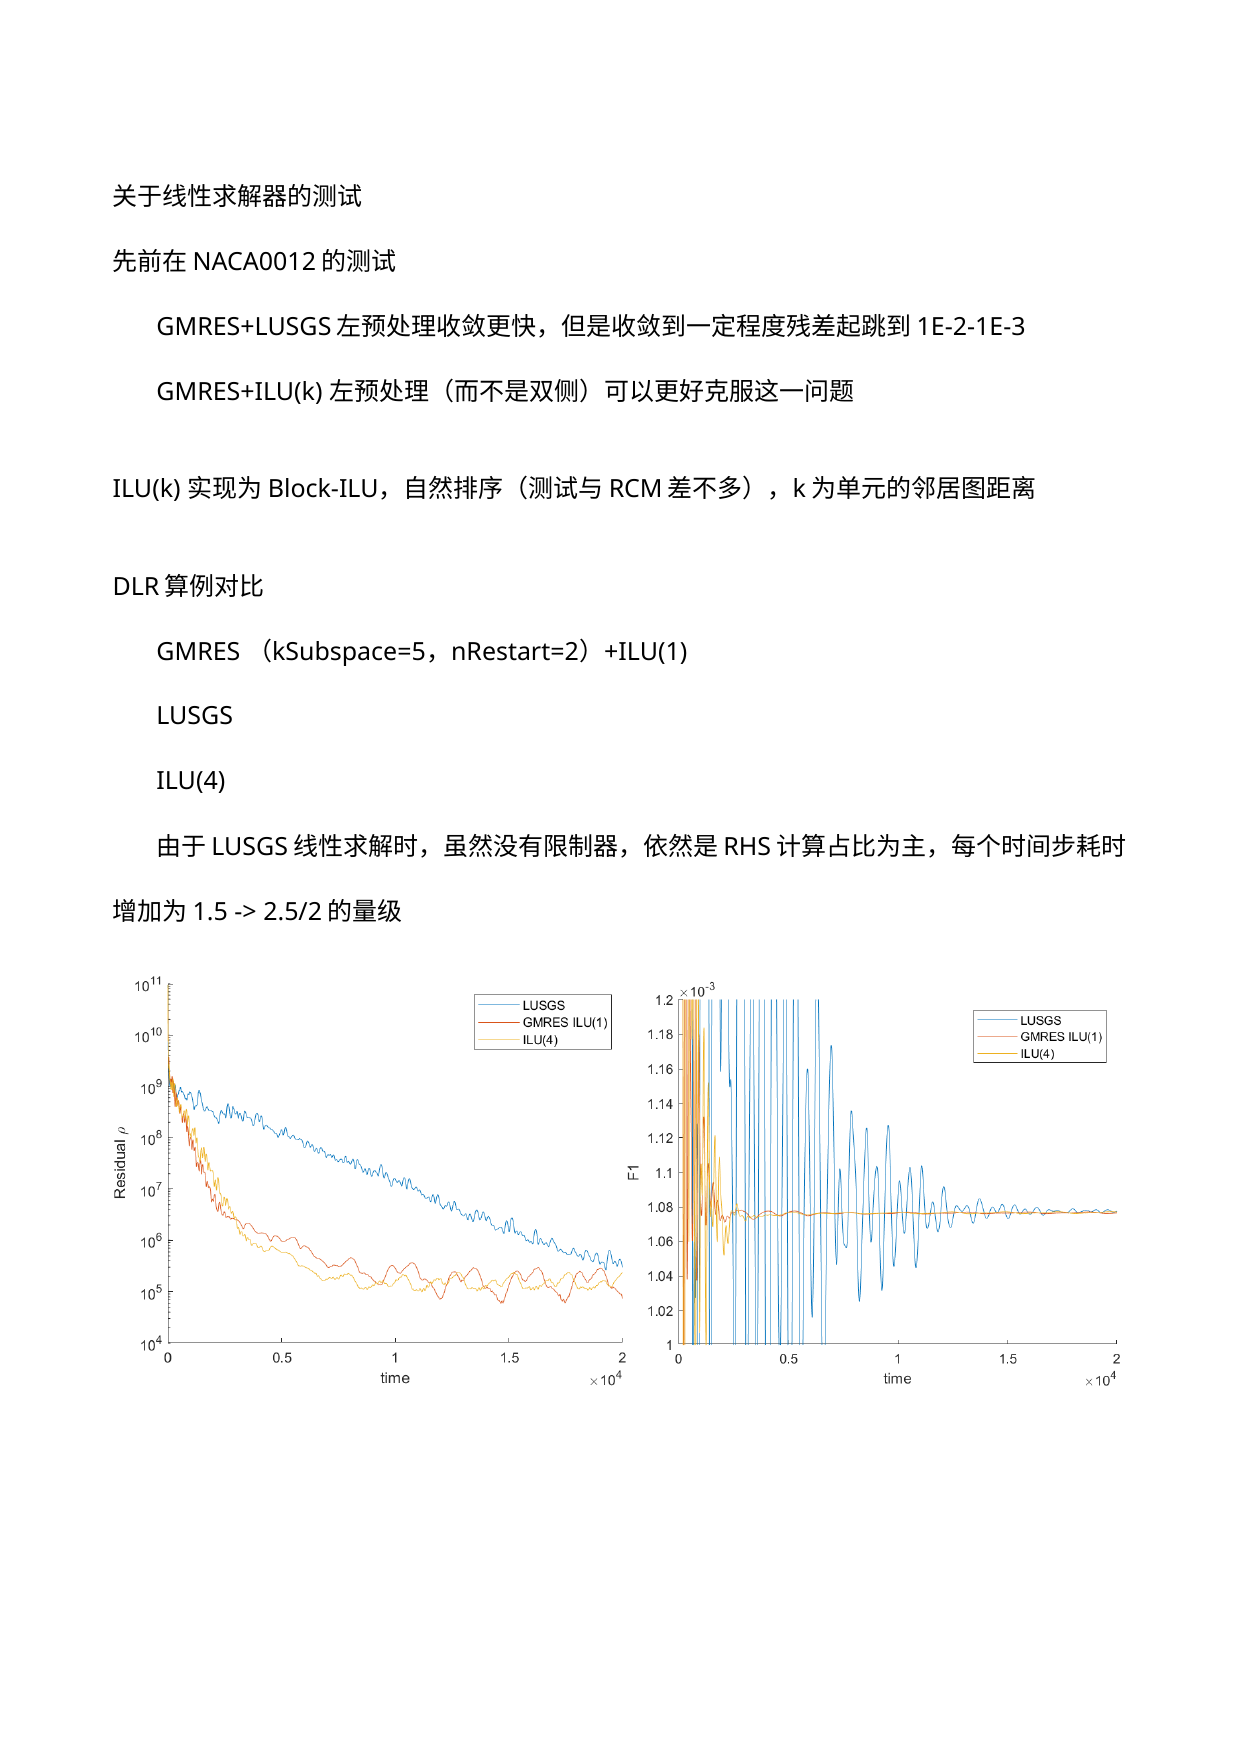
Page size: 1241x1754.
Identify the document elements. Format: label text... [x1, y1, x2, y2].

text GMRES+LUSGS左预处理收敛更快，但是收敛到一定程度残差起跳到1E-2-1E-3 [112, 292, 1128, 357]
text DLR算例对比 [112, 552, 1128, 617]
text LUSGS [112, 682, 1128, 747]
picture [112, 974, 1121, 1387]
text ILU(k) 实现为 Block-ILU，自然排序（测试与RCM差不多），k为单元的邻居图距离 [112, 454, 1128, 519]
text GMRES+ILU(k) 左预处理（而不是双侧）可以更好克服这一问题 [112, 357, 1128, 422]
text GMRES （kSubspace=5，nRestart=2）+ILU(1) [112, 617, 1128, 682]
text 先前在NACA0012的测试 [112, 227, 1128, 292]
text 由于LUSGS线性求解时，虽然没有限制器，依然是RHS计算占比为主，每个时间步耗时增加为1.5 -> 2.5/2的量级 [112, 812, 1128, 942]
text 关于线性求解器的测试 [112, 162, 1128, 227]
text ILU(4) [112, 747, 1128, 812]
